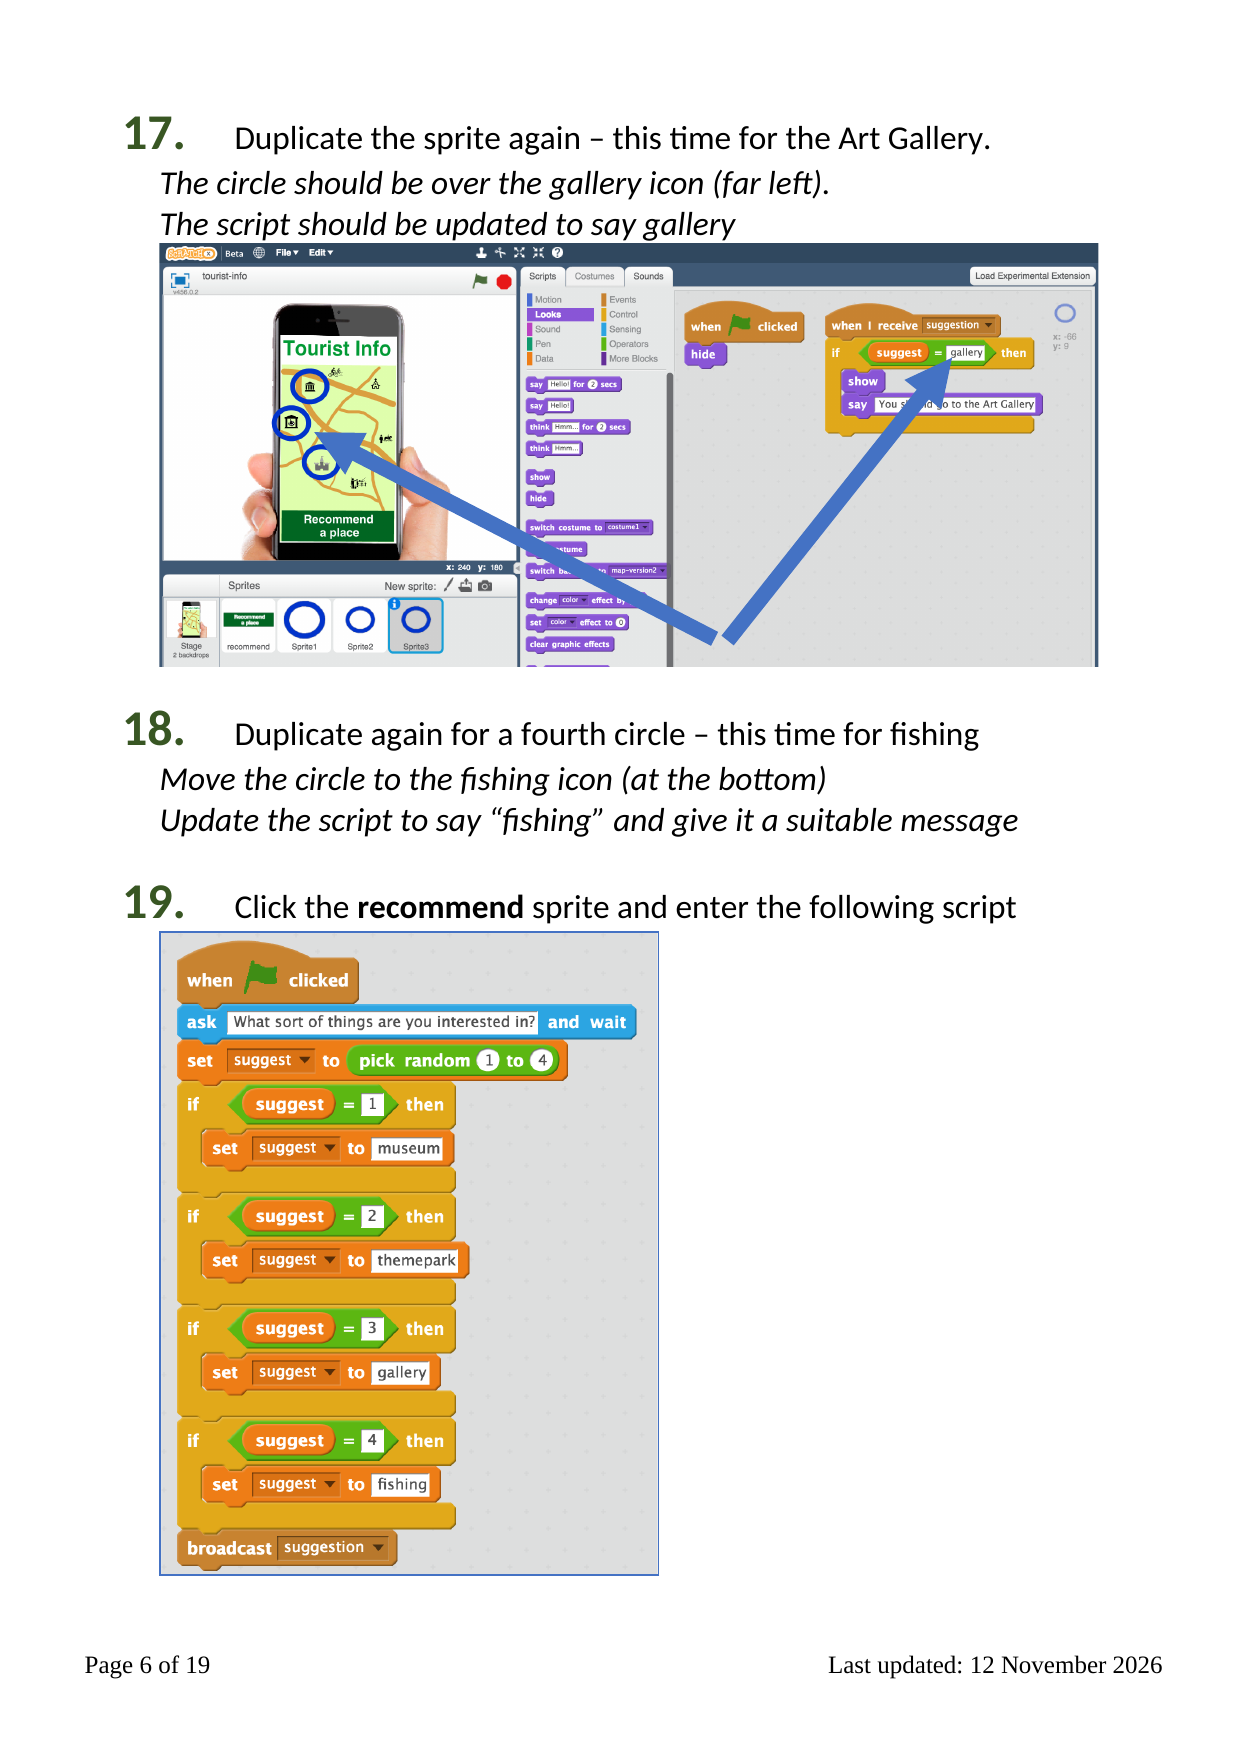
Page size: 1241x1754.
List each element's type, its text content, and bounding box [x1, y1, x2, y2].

picture [161, 933, 658, 1574]
picture [159, 243, 1099, 667]
list Duplicate again for a fourth circle – this time for fishing Move the circle to the fishing icon (at the bottom) Update the script to say “fishing” and give it a suitable message [122, 697, 1163, 870]
